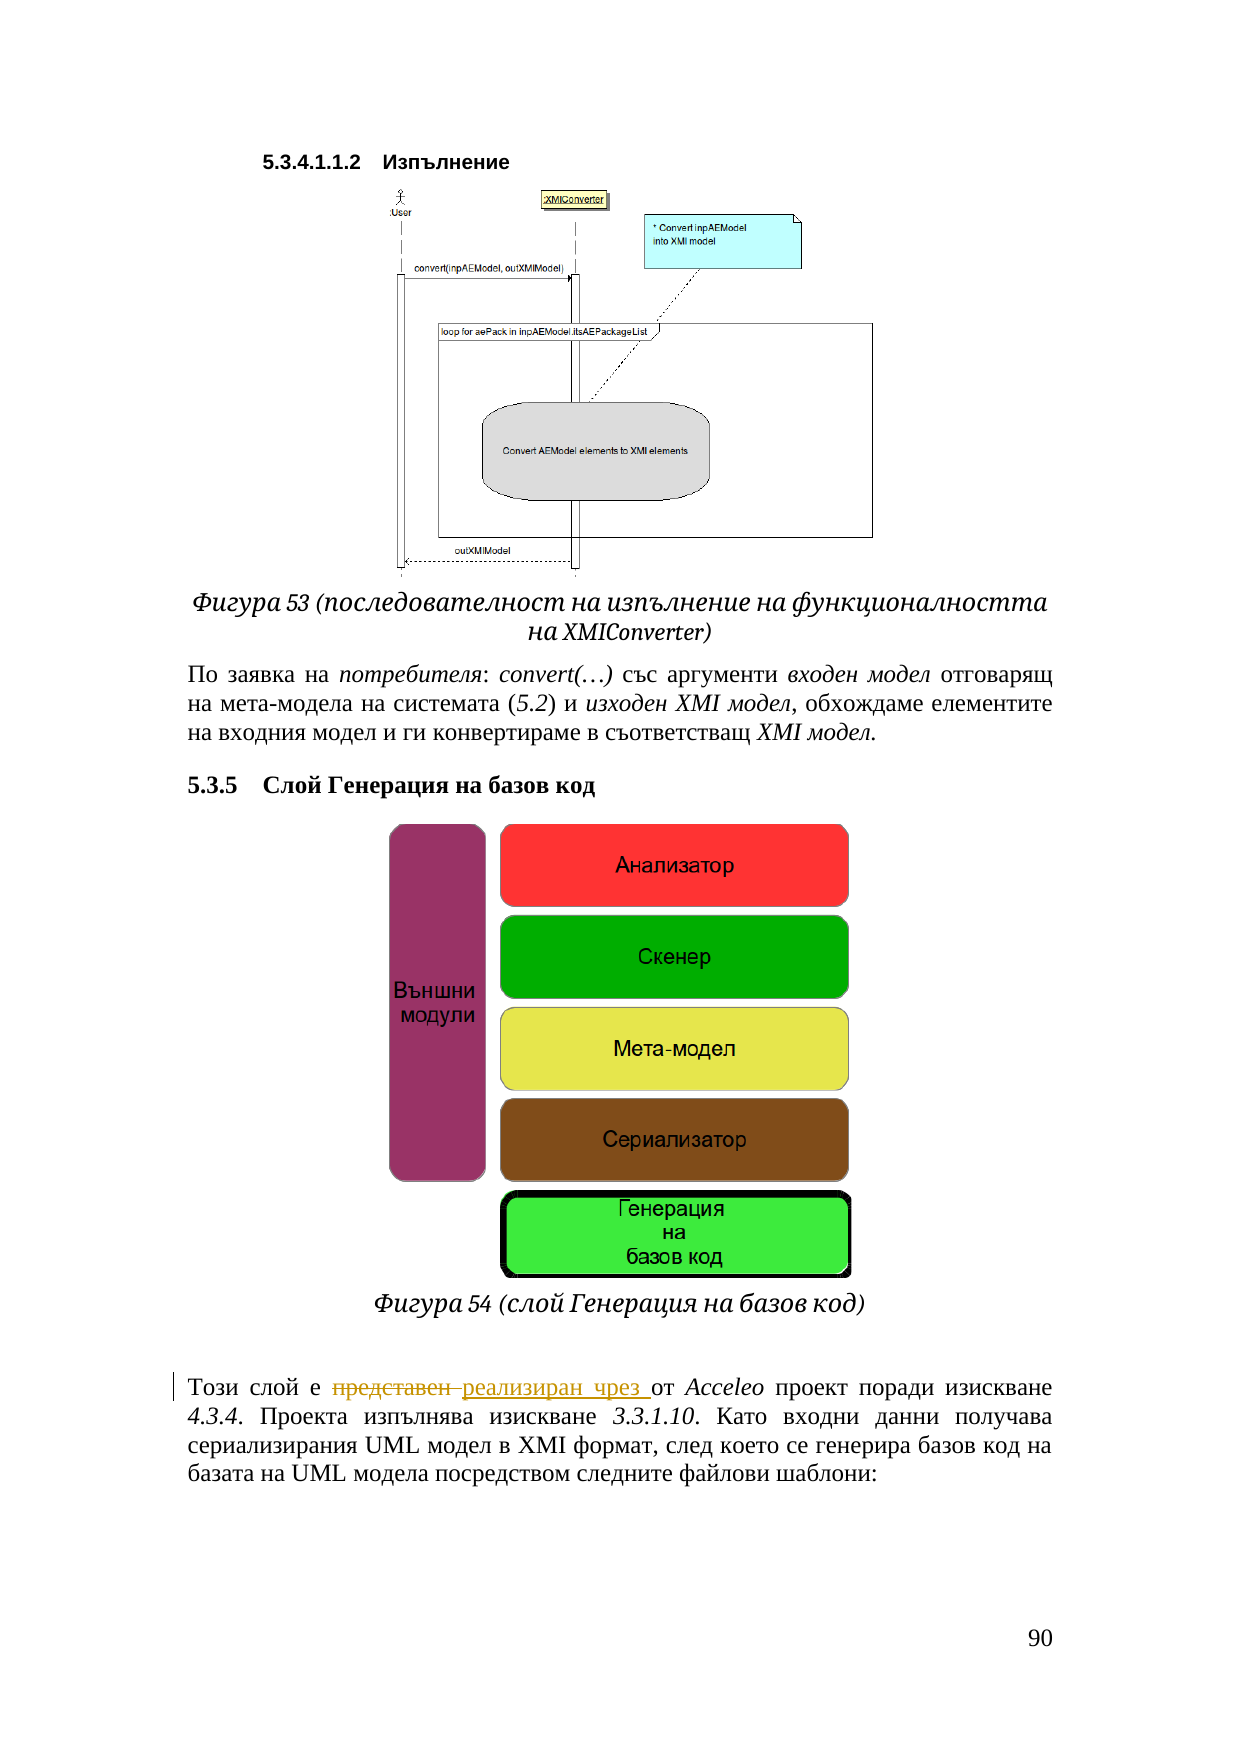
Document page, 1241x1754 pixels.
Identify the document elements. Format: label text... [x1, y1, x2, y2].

text Фигура 53 (последователност на изпълнение на функционалността на XMIConverter) [187, 589, 1053, 647]
text По заявка на потребителя: convert(…) със аргументи входен модел отговарящ на мета-модела на системата (5.2) и изходен XMI модел, обхождаме елементите на входния модел и ги конвертираме в съответстващ XMI модел. [187, 659, 1053, 745]
picture [389, 824, 852, 1278]
text Фигура 54 (слой Генерация на базов код) [187, 1290, 1053, 1318]
picture [360, 186, 880, 577]
subtitle Изпълнение [262, 150, 1053, 174]
text Този слой е от Acceleo проект поради изискване 4.3.4. Проекта изпълнява изискване 3.3.1.10. Като входни данни получава сериализирания UML модел в XMI формат, след което се генерира базов код на базата на UML модела посредством следните файлови шаблони: [187, 1372, 1053, 1487]
subtitle Слой Генерация на базов код [187, 770, 1053, 799]
